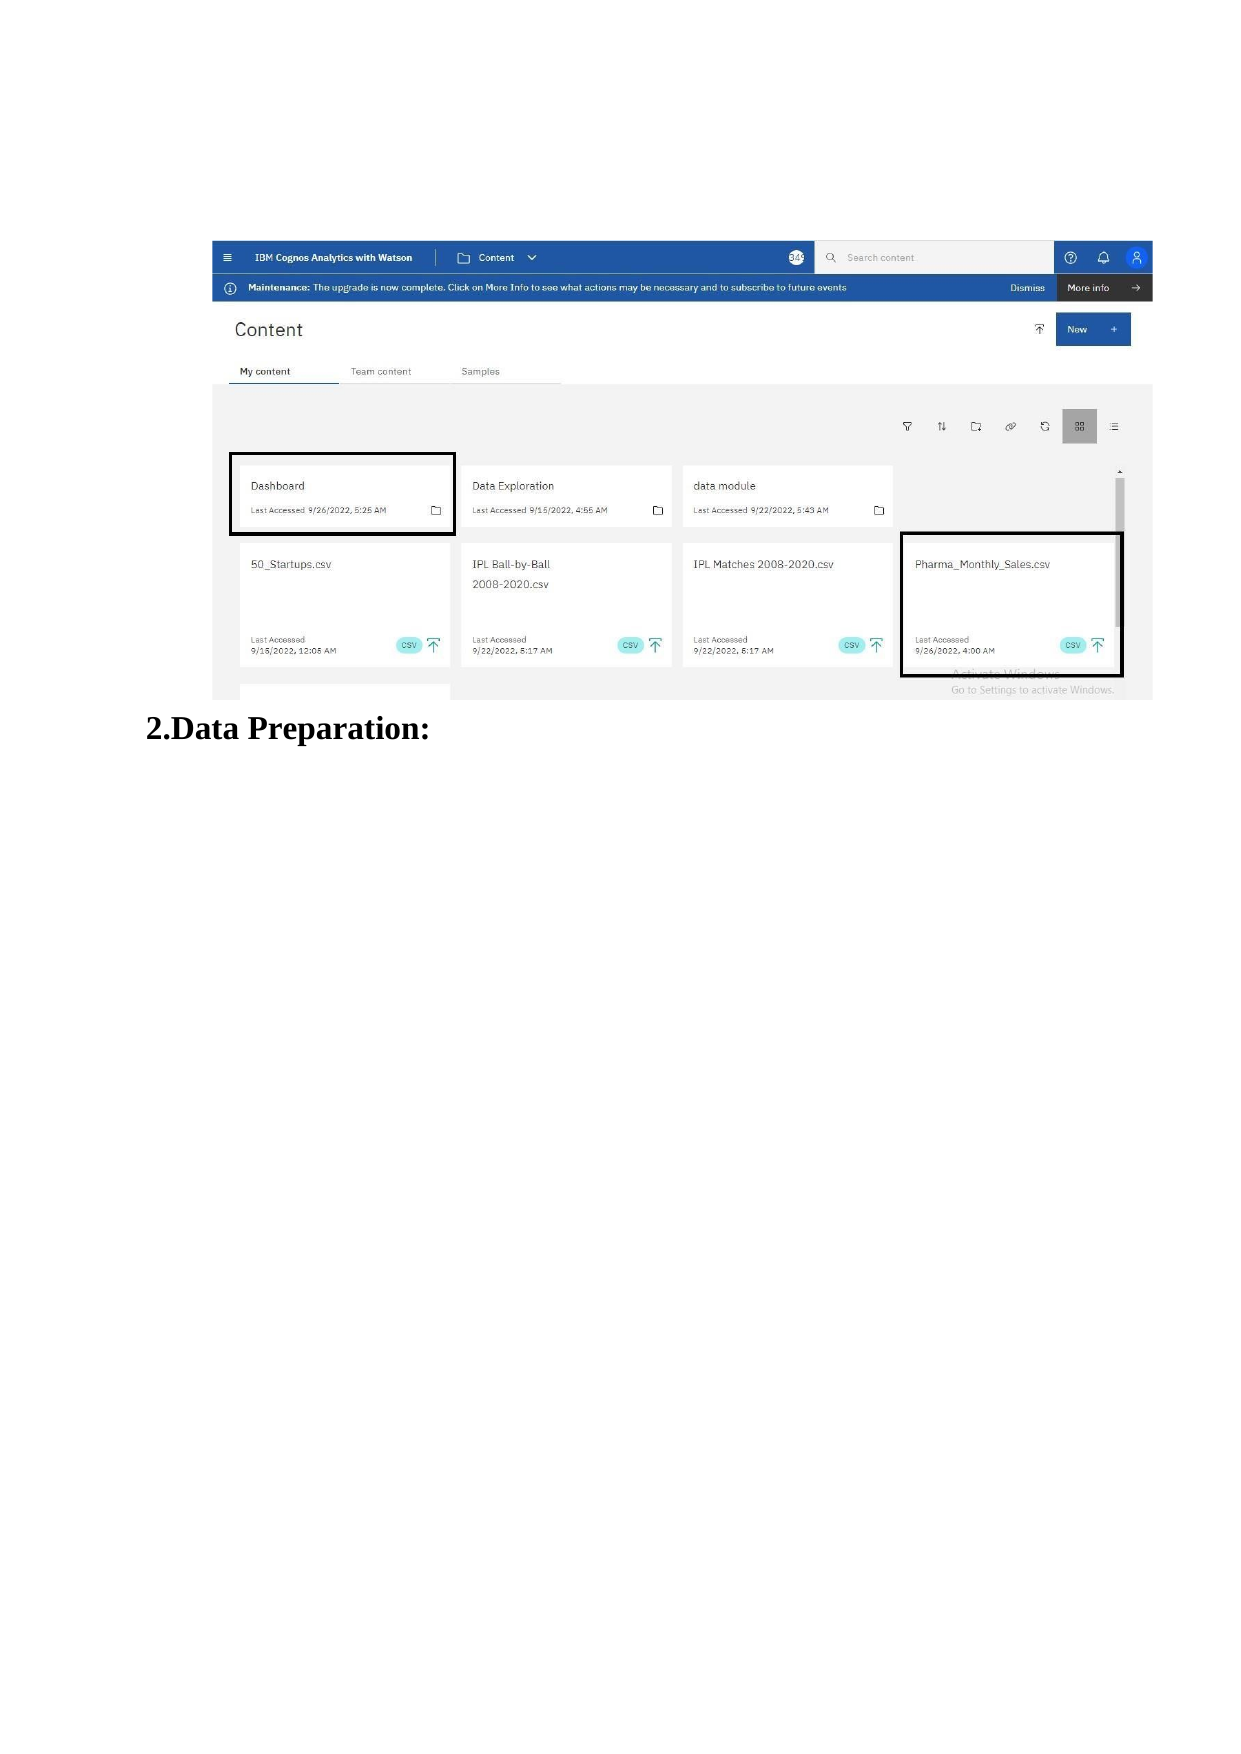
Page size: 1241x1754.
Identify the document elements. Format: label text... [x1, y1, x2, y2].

picture [212, 240, 1153, 700]
text 2.Data Preparation: [146, 708, 1152, 747]
